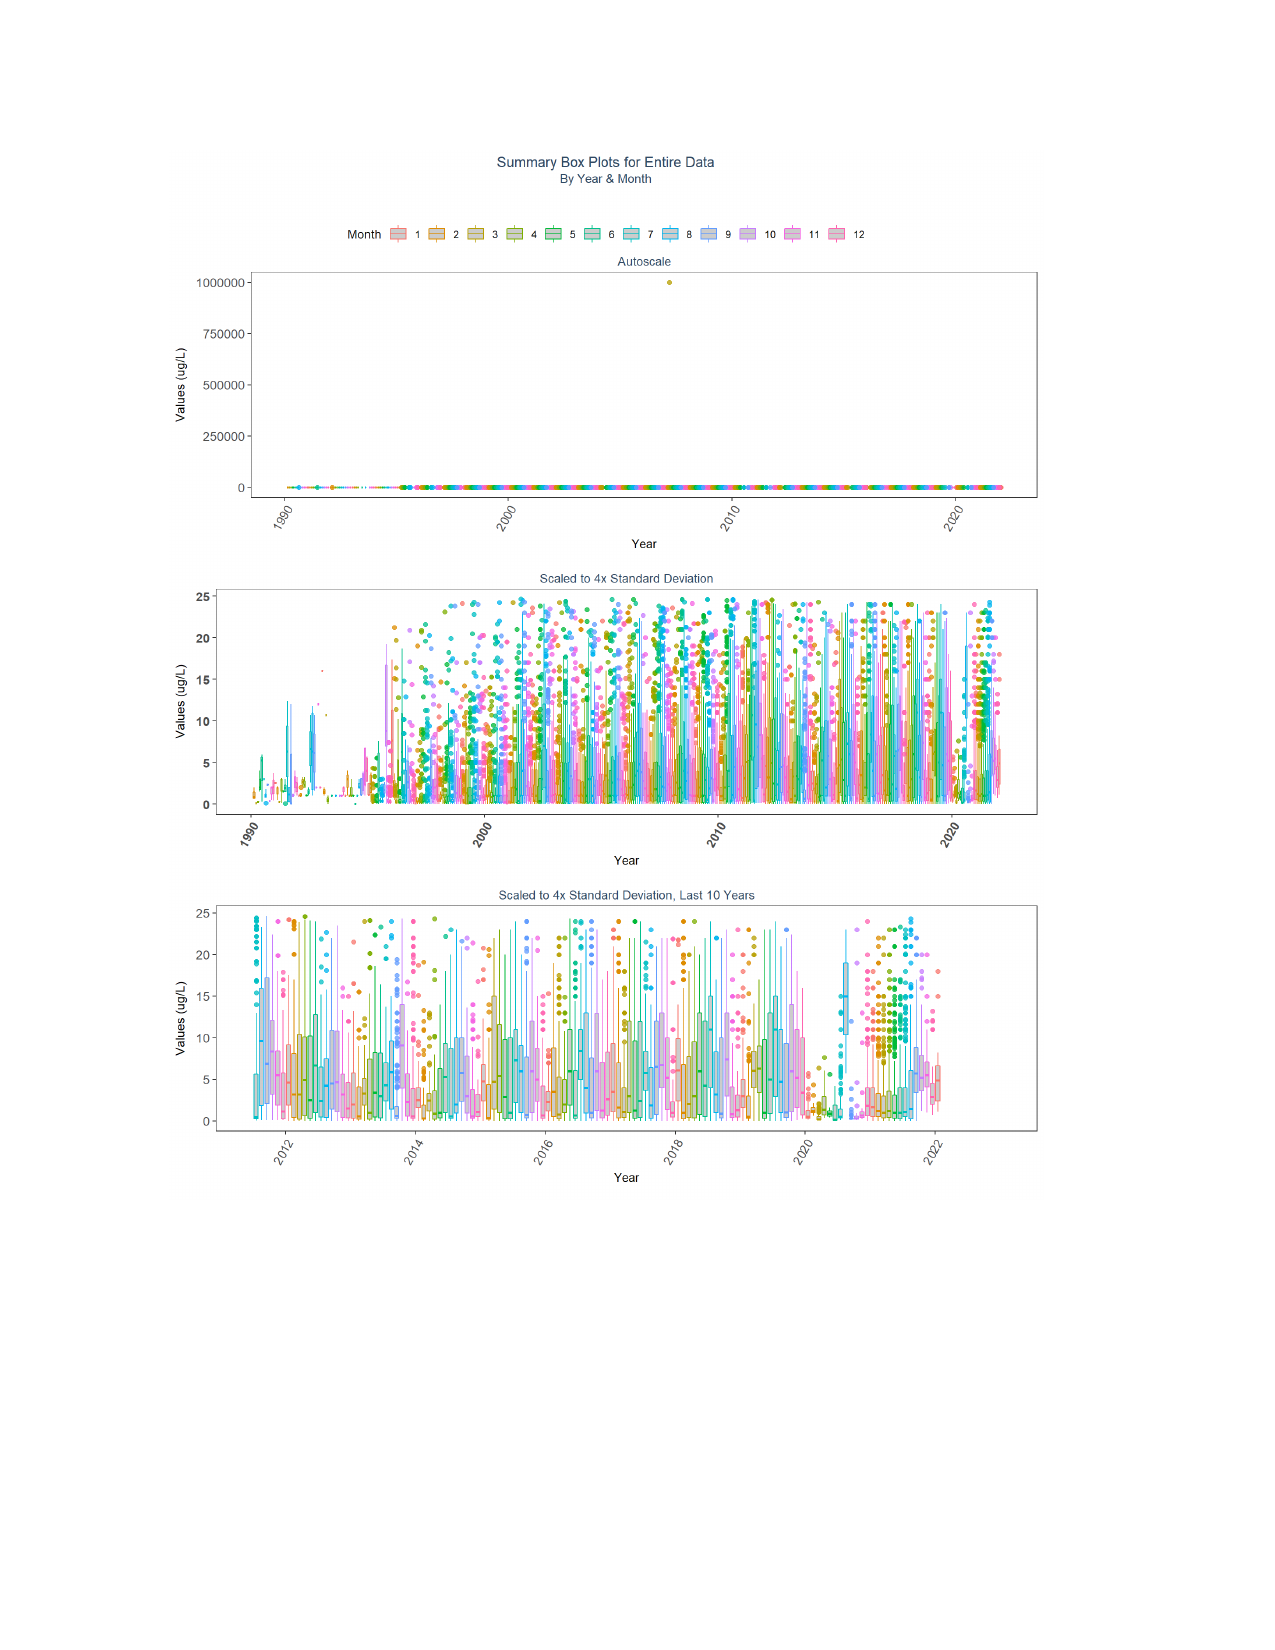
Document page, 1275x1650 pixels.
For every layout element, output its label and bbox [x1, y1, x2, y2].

picture [168, 150, 1044, 1200]
